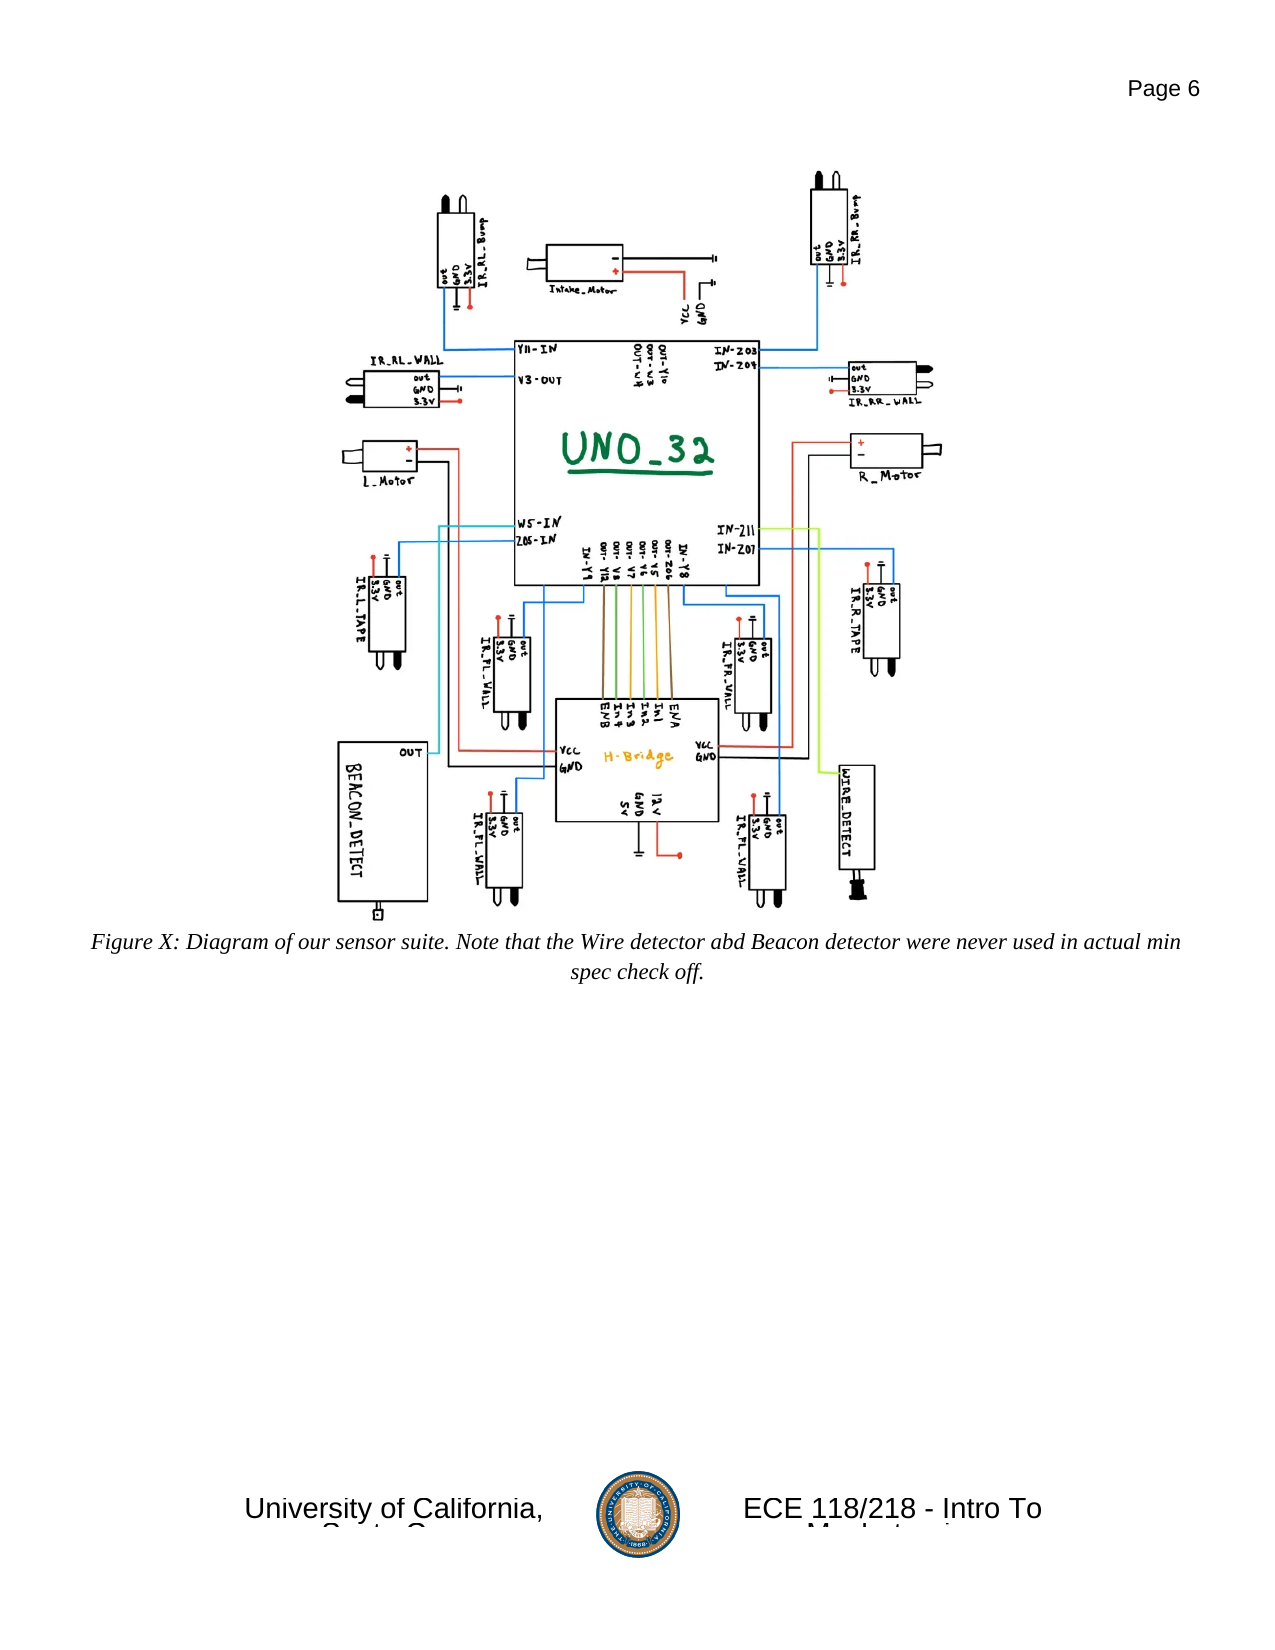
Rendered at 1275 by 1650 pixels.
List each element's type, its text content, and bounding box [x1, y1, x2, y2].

picture [311, 150, 964, 925]
picture [596, 1467, 680, 1558]
text Figure X: Diagram of our sensor suite. Note that the Wire detector abd Beacon detector were never used in actual min spec check off. [75, 928, 1200, 984]
